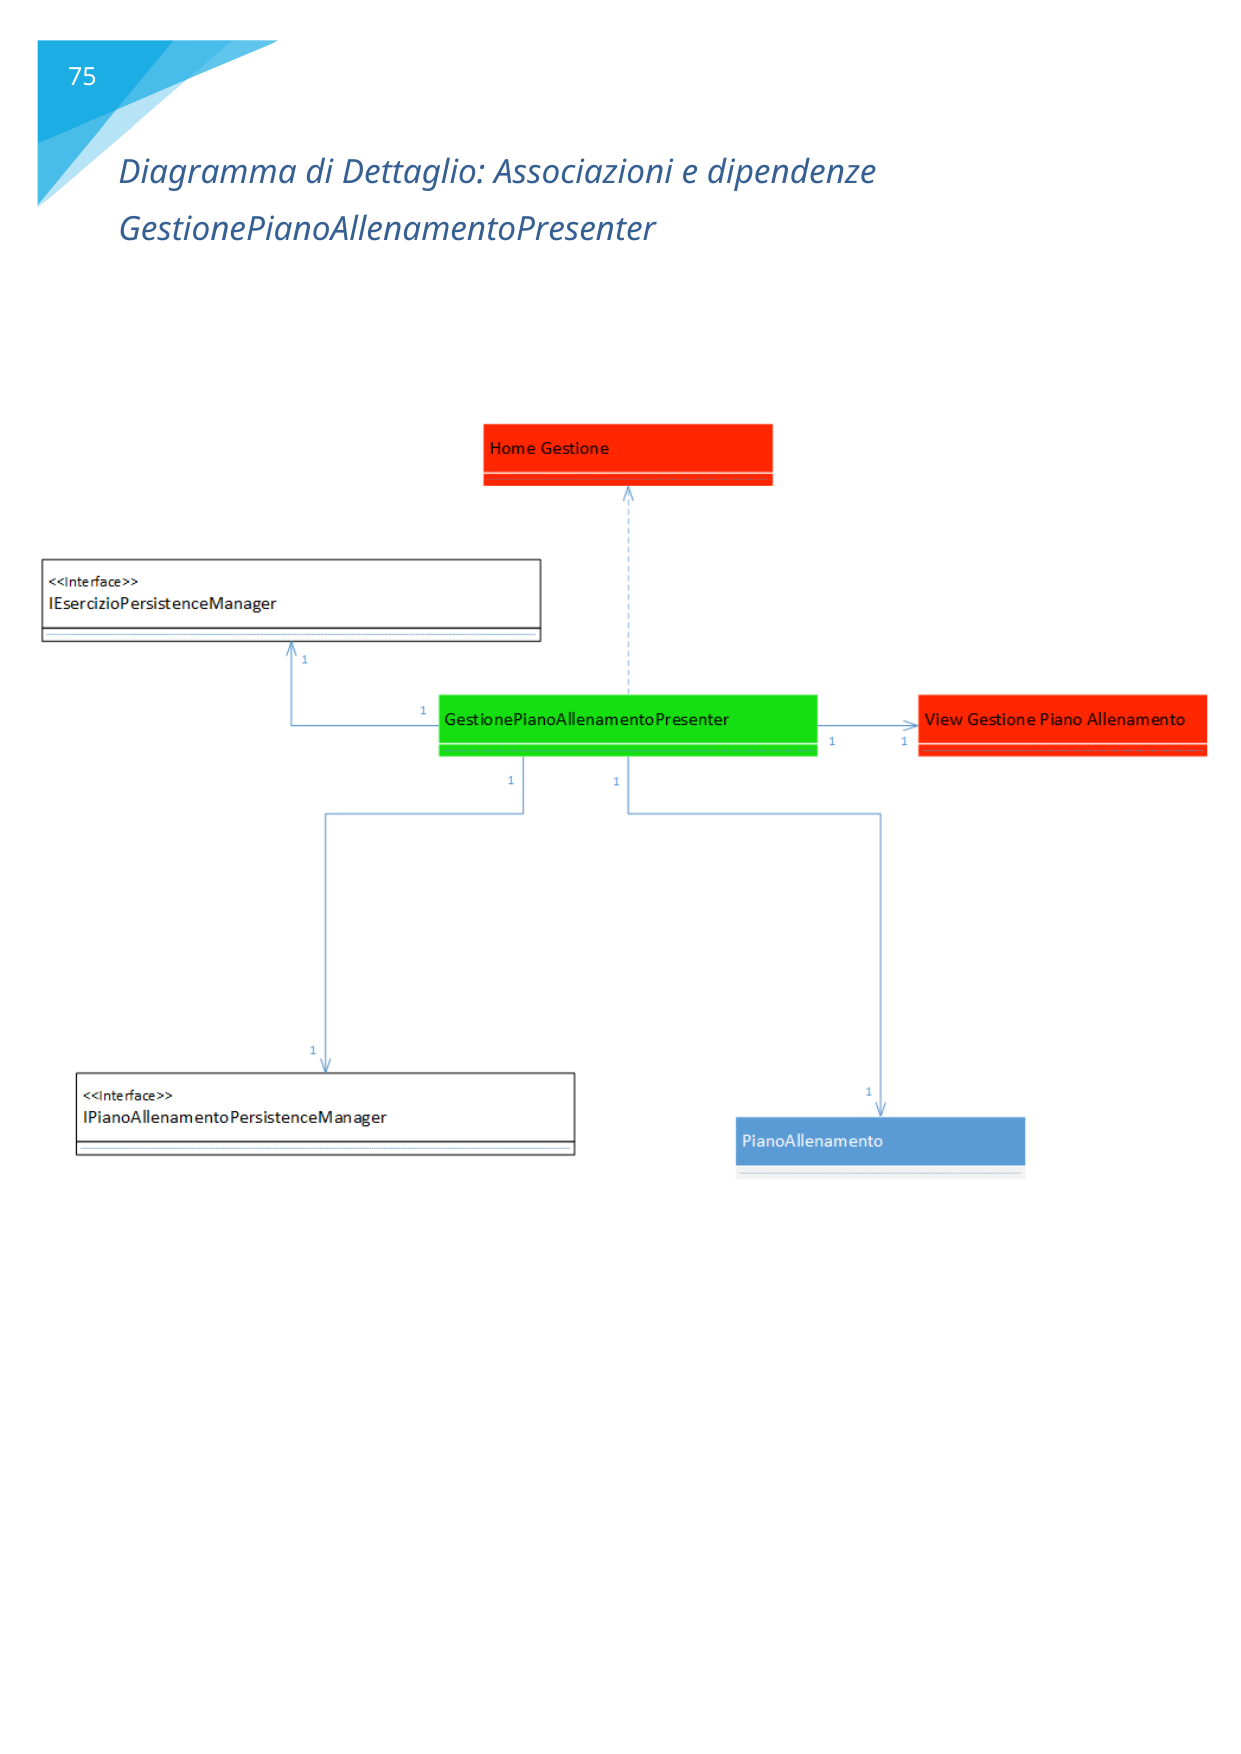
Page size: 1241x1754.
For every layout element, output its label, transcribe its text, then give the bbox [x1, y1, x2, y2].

picture [38, 422, 1206, 1179]
picture [37, 40, 279, 209]
text Diagramma di Dettaglio: Associazioni e dipendenze GestionePianoAllenamentoPresenter [118, 148, 1122, 250]
